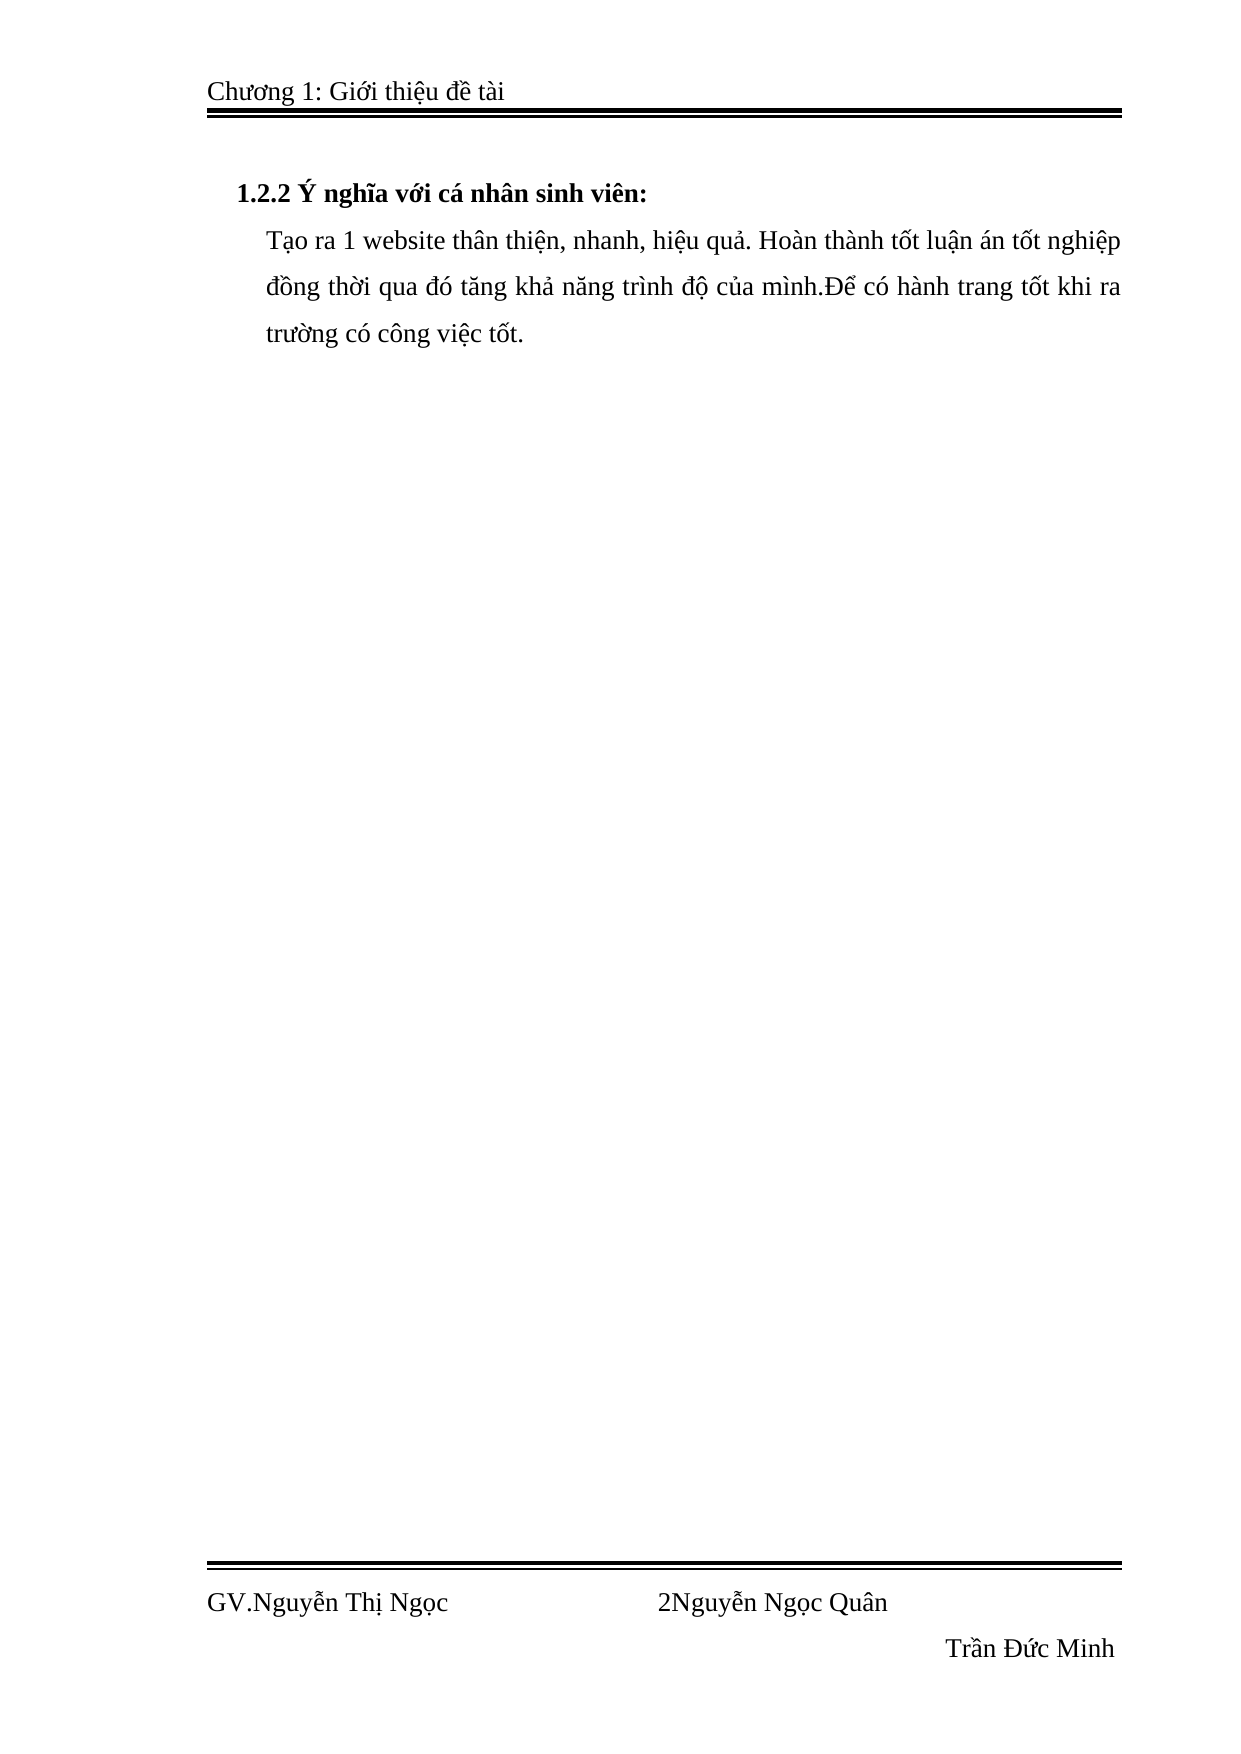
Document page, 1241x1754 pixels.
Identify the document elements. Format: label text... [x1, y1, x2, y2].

subtitle 1.2.2 Ý nghĩa với cá nhân sinh viên: [207, 177, 1122, 208]
text Tạo ra 1 website thân thiện, nhanh, hiệu quả. Hoàn thành tốt luận án tốt nghiệp đồng thời qua đó tăng khả năng trình độ của mình.Để có hành trang tốt khi ra trường có công việc tốt. [266, 224, 1122, 348]
